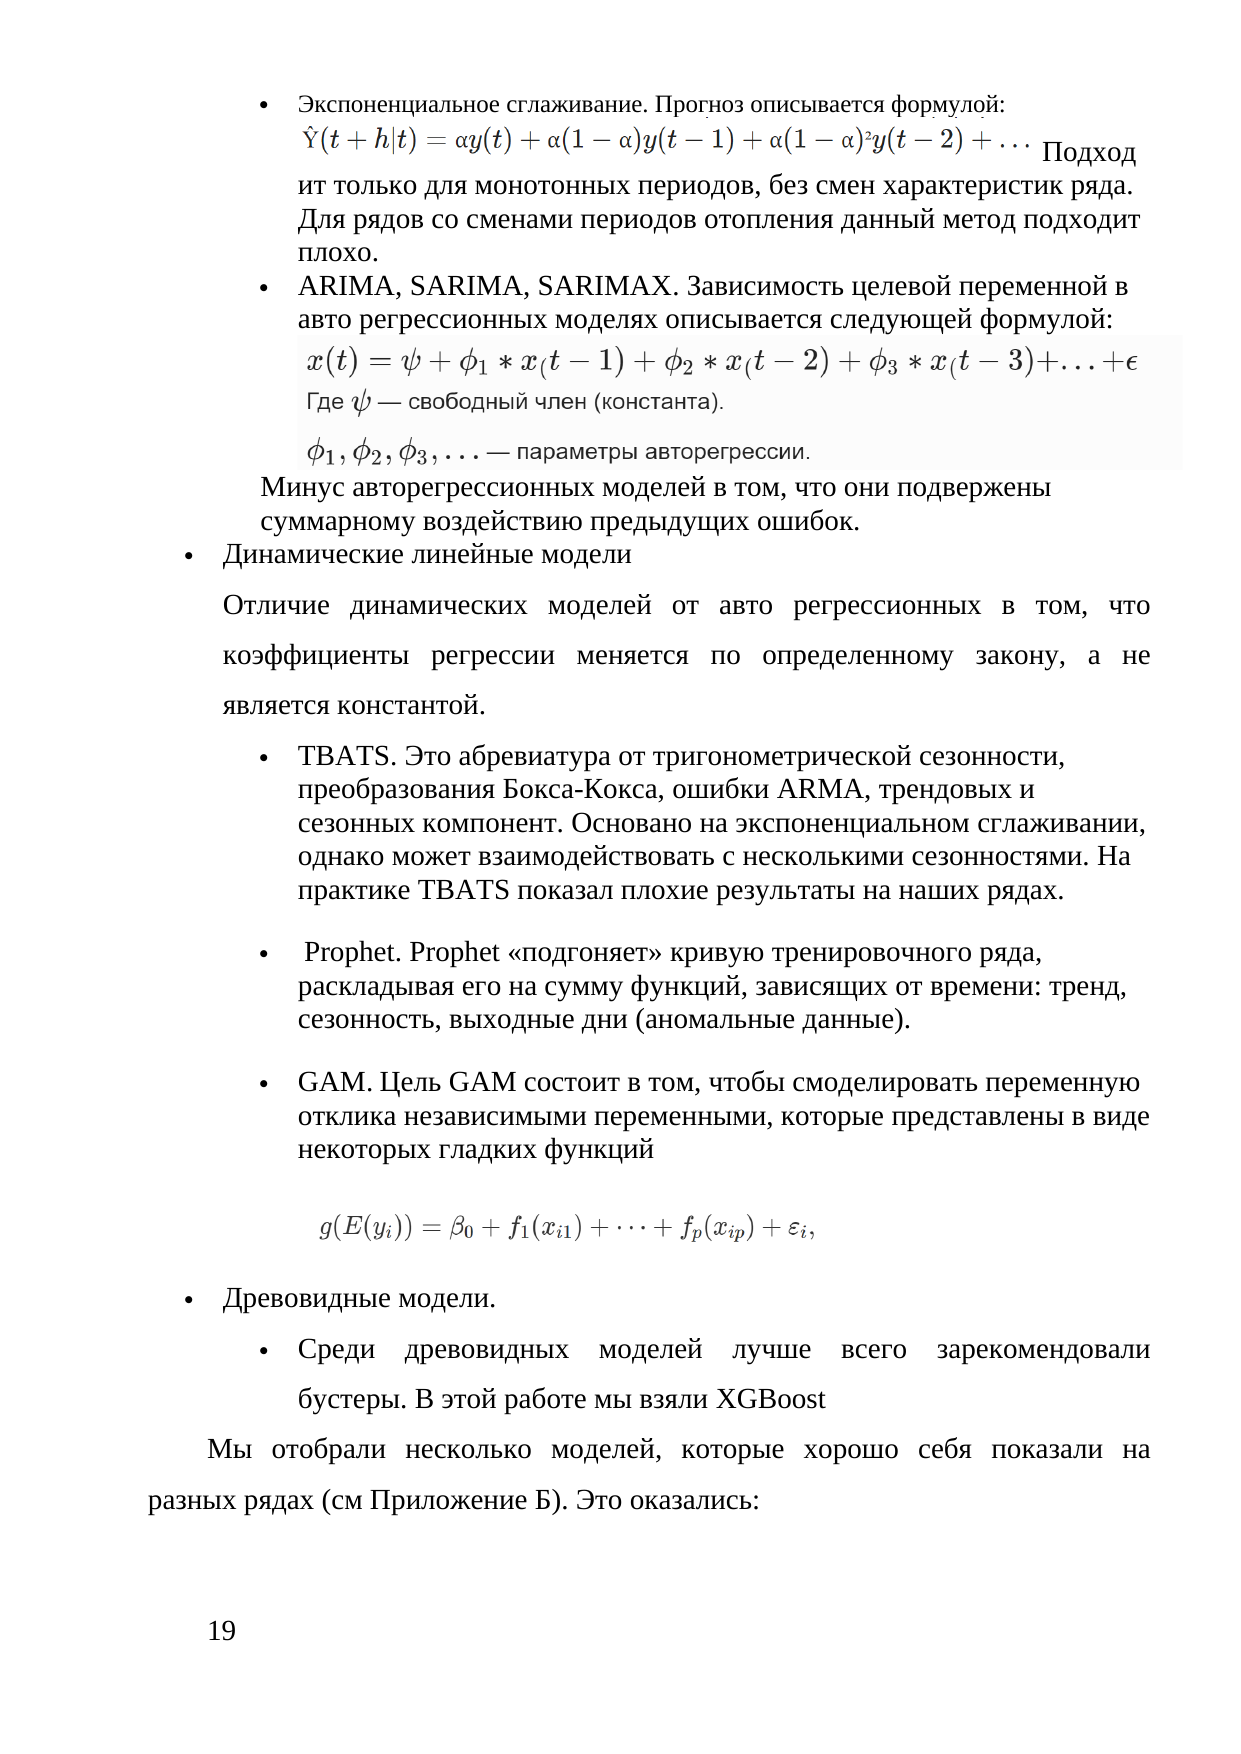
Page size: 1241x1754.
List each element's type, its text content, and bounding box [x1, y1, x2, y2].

text Мы отобрали несколько моделей, которые хорошо себя показали на разных рядах (см Приложение Б). Это оказались: [148, 1431, 1152, 1515]
list Среди древовидных моделей лучше всего зарекомендовали бустеры. В этой работе мы взяли XGBoost [260, 1331, 1152, 1415]
list Экспоненциальное сглаживание. Прогноз описывается формулой:Подходит только для монотонных периодов, без смен характеристик ряда. Для рядов со сменами периодов отопления данный метод подходит плохо. [260, 89, 1152, 268]
list Динамические линейные модели [185, 536, 1152, 570]
list Древовидные модели. [185, 1281, 1152, 1314]
list Отличие динамических моделей от авто регрессионных в том, что коэффициенты регрессии меняется по определенному закону, а не является константой. [223, 587, 1152, 721]
text Минус авторегрессионных моделей в том, что они подвержены суммарному воздействию предыдущих ошибок. [260, 469, 1152, 536]
list TBATS. Это абревиатура от тригонометрической сезонности, преобразования Бокса-Кокса, ошибки ARMA, трендовых и сезонных компонент. Основано на экспоненциальном сглаживании, однако может взаимодействовать с несколькими сезонностями. На практике TBATS показал плохие результаты на наших рядах. [260, 738, 1152, 905]
picture [297, 117, 1042, 162]
picture [305, 1194, 830, 1252]
list Prophet. Prophet «подгоняет» кривую тренировочного ряда, раскладывая его на сумму функций, зависящих от времени: тренд, сезонность, выходные дни (аномальные данные). [260, 934, 1152, 1035]
list GAM. Цель GAM состоит в том, чтобы смоделировать переменную отклика независимыми переменными, которые представлены в виде некоторых гладких функций [260, 1064, 1152, 1165]
picture [297, 335, 1183, 470]
